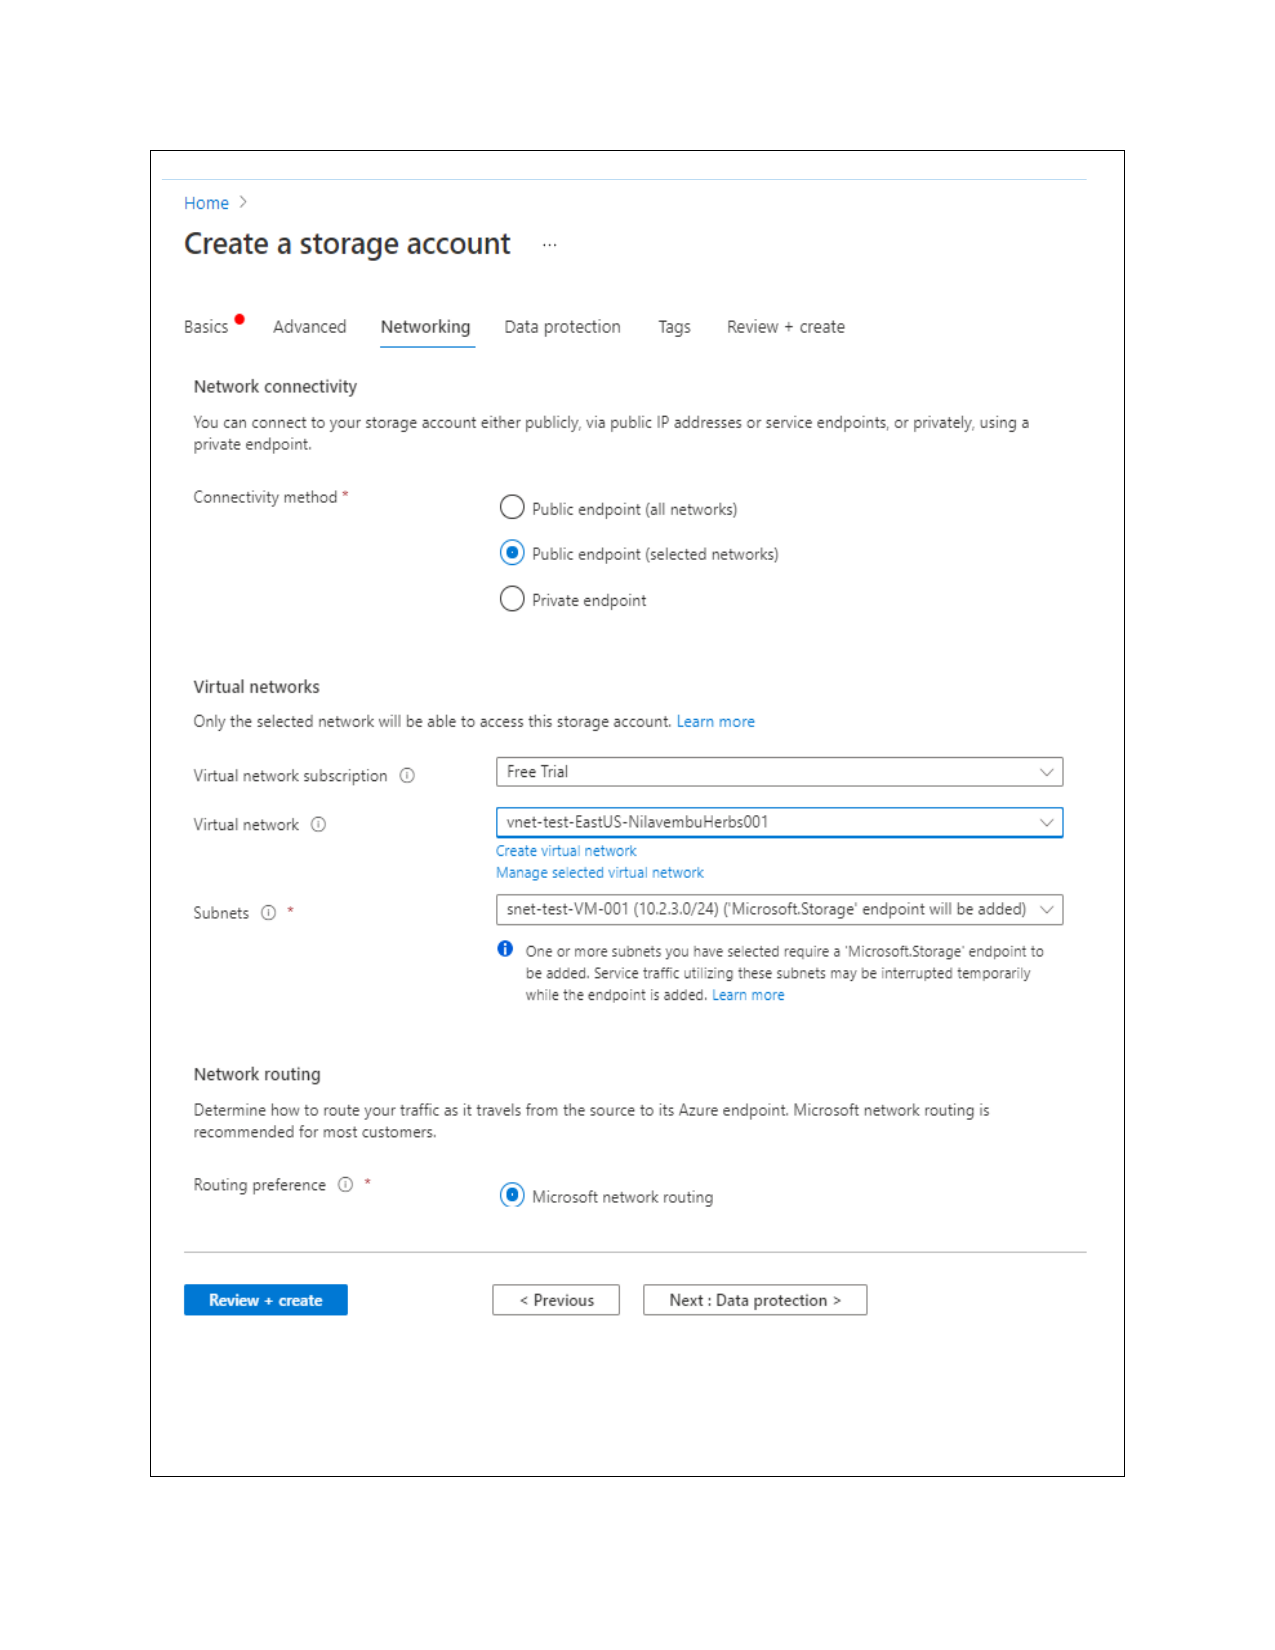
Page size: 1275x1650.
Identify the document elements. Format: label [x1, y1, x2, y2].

picture [161, 179, 1087, 1336]
table_header [151, 151, 1124, 1476]
